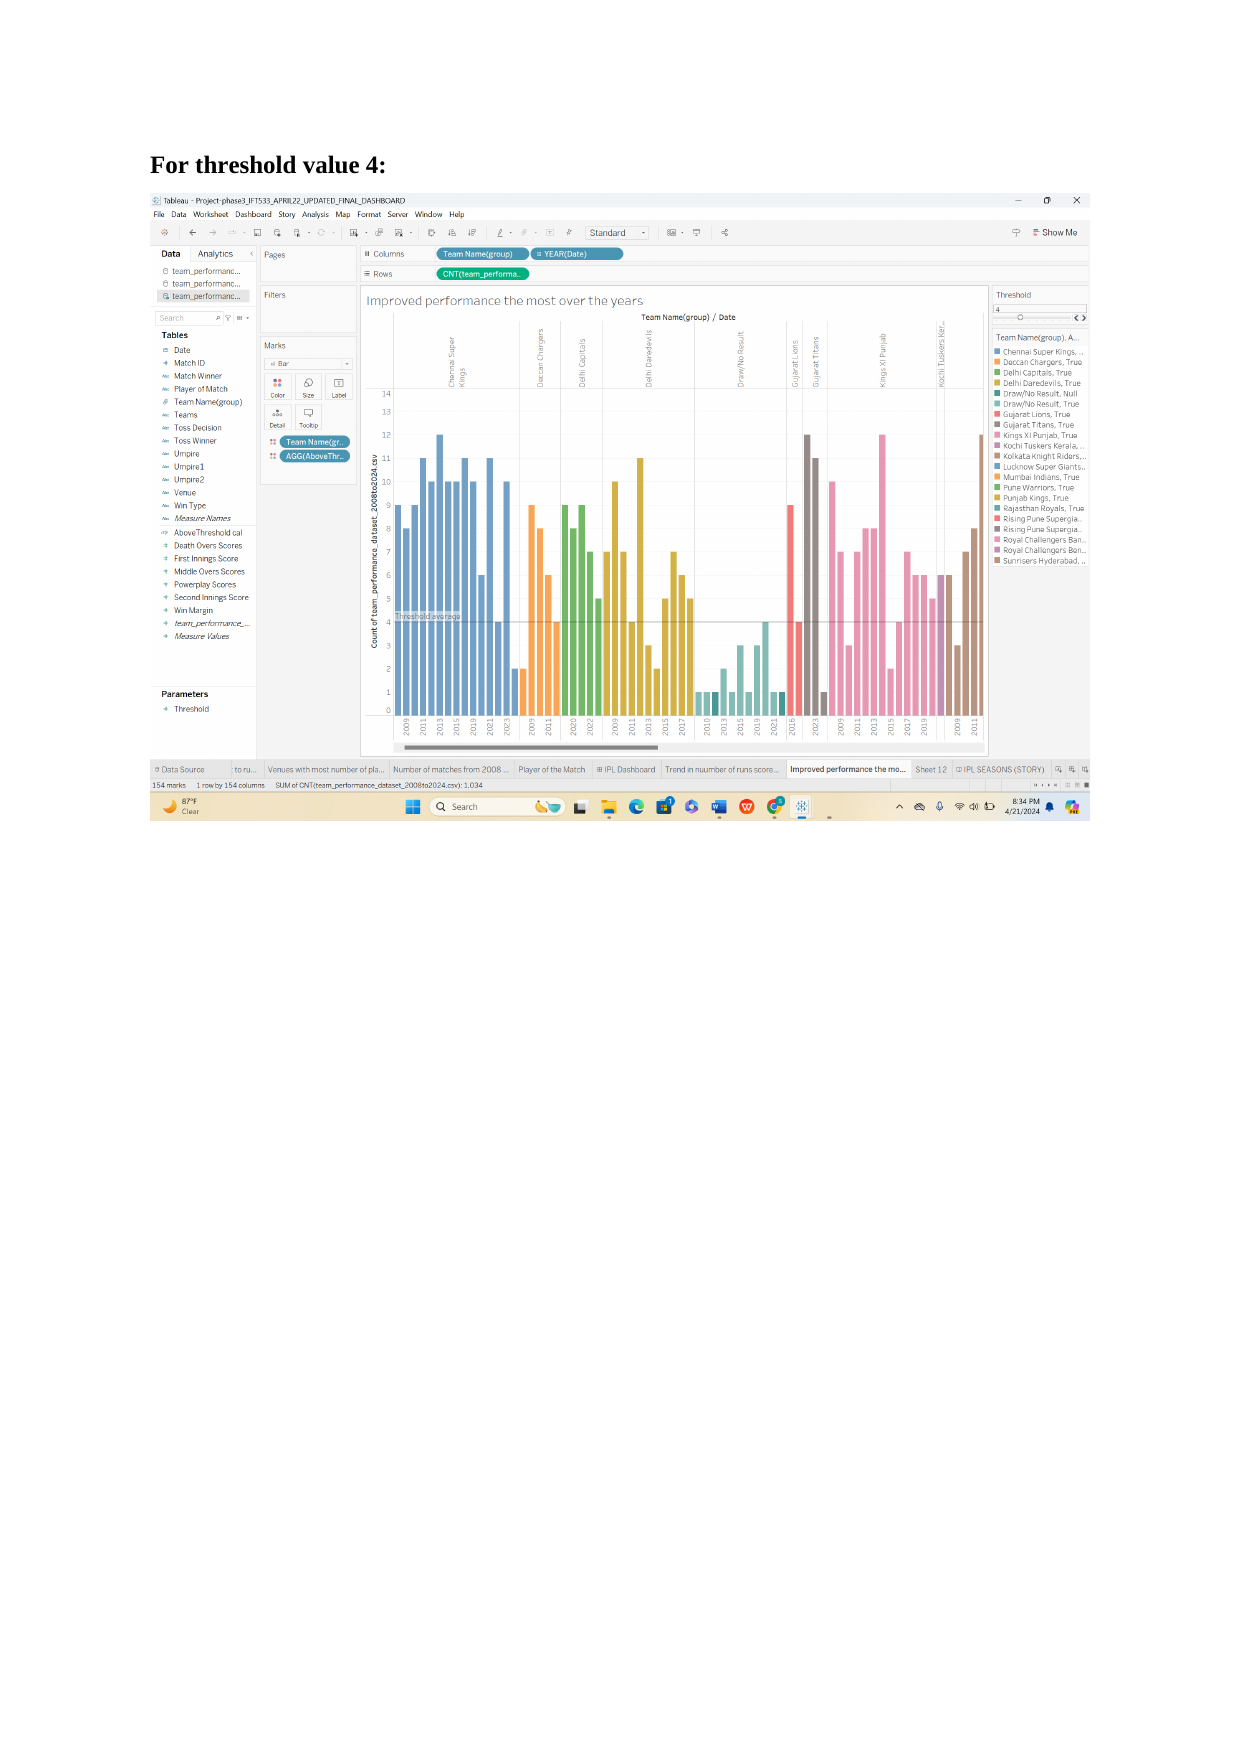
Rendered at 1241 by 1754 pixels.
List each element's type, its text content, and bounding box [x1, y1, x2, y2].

picture [150, 193, 1091, 821]
text For threshold value 4: [150, 150, 1090, 179]
